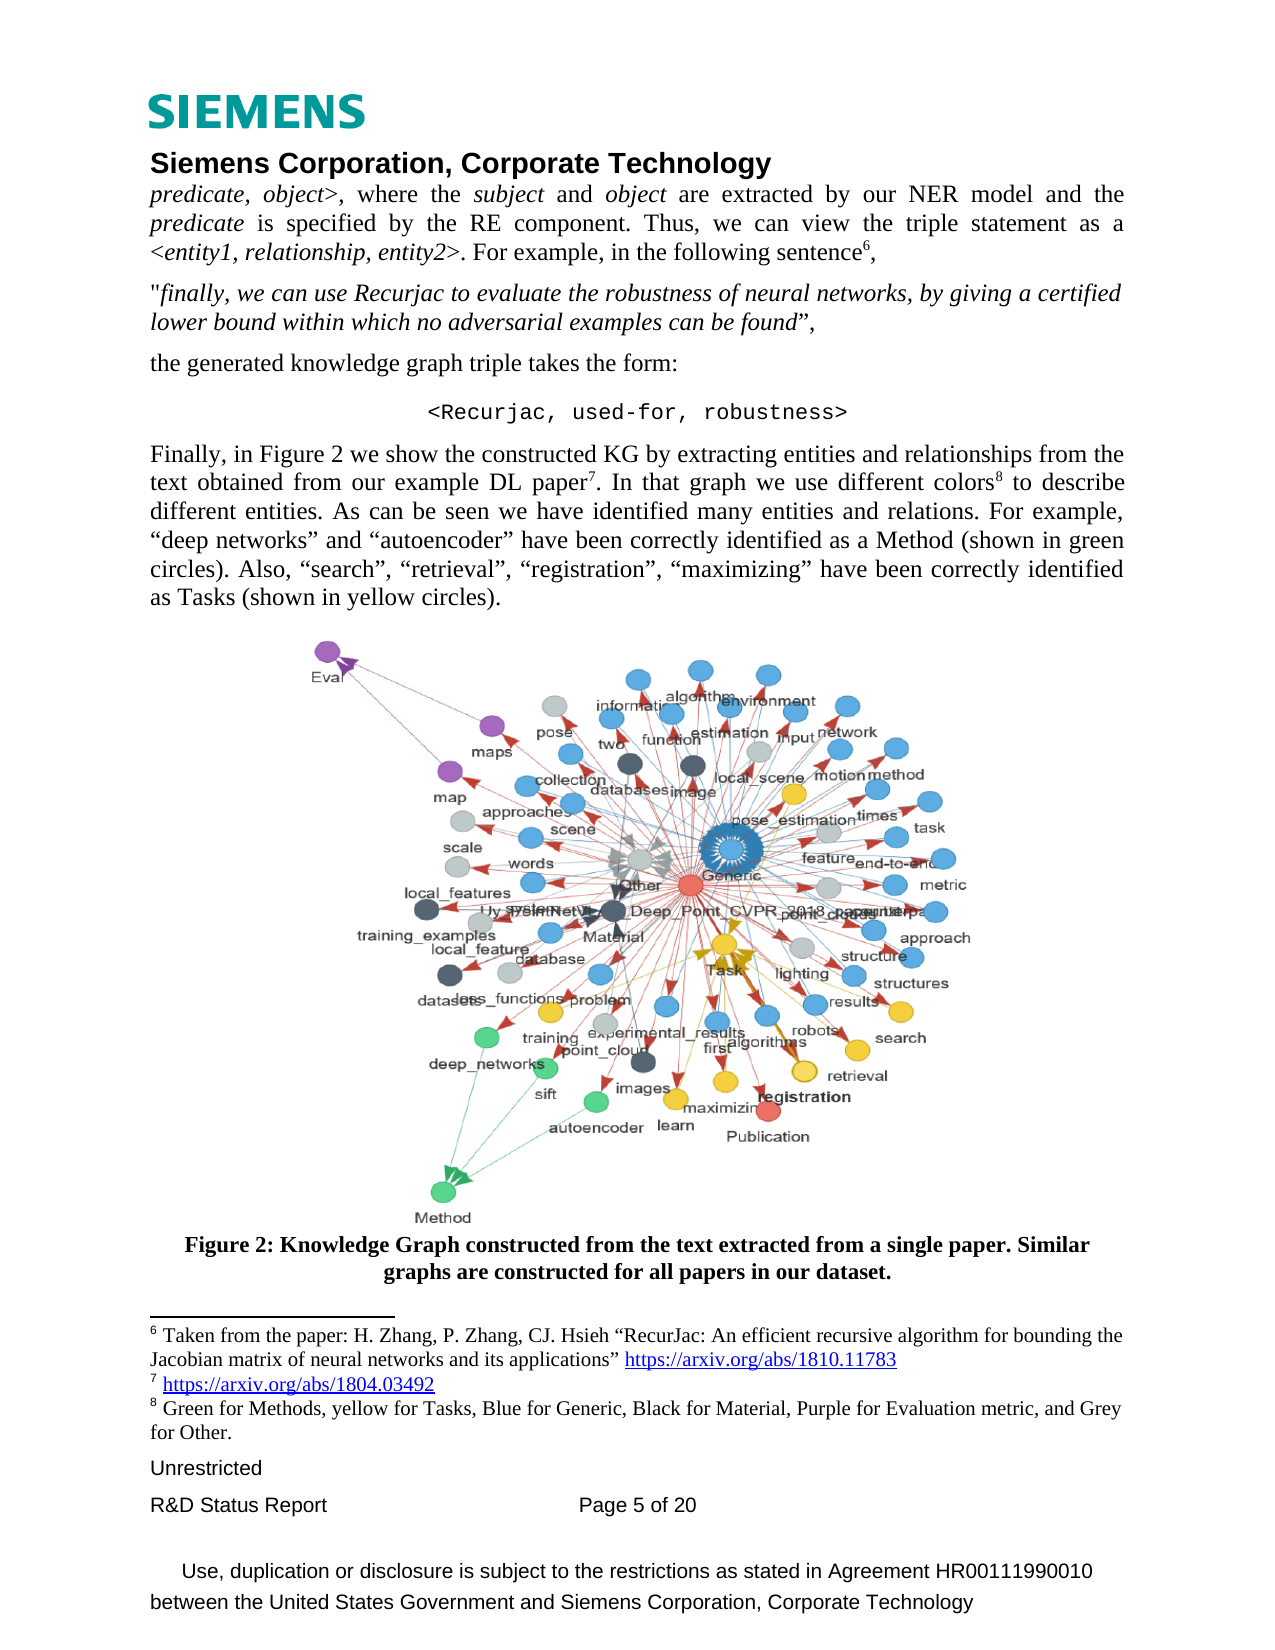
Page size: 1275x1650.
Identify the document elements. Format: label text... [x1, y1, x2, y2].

text Figure 2: Knowledge Graph constructed from the text extracted from a single paper. Similar graphs are constructed for all papers in our dataset. [150, 1232, 1125, 1284]
text the generated knowledge graph triple takes the form: [150, 348, 1125, 377]
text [150, 179, 1125, 265]
text Finally, in Figure 2 we show the constructed KG by extracting entities and relationships from the text obtained from our example DL paper. In that graph we use different colors to describe different entities. As can be seen we have identified many entities and relations. For example, “deep networks” and “autoencoder” have been correctly identified as a Method (shown in green circles). Also, “search”, “retrieval”, “registration”, “maximizing” have been correctly identified as Tasks (shown in yellow circles). [150, 439, 1125, 611]
text <Recurjac, used-for, robustness> [150, 401, 1125, 426]
text "finally, we can use Recurjac to evaluate the robustness of neural networks, by giving a certified lower bound within which no adversarial examples can be found”, [150, 278, 1125, 335]
picture [288, 623, 987, 1232]
